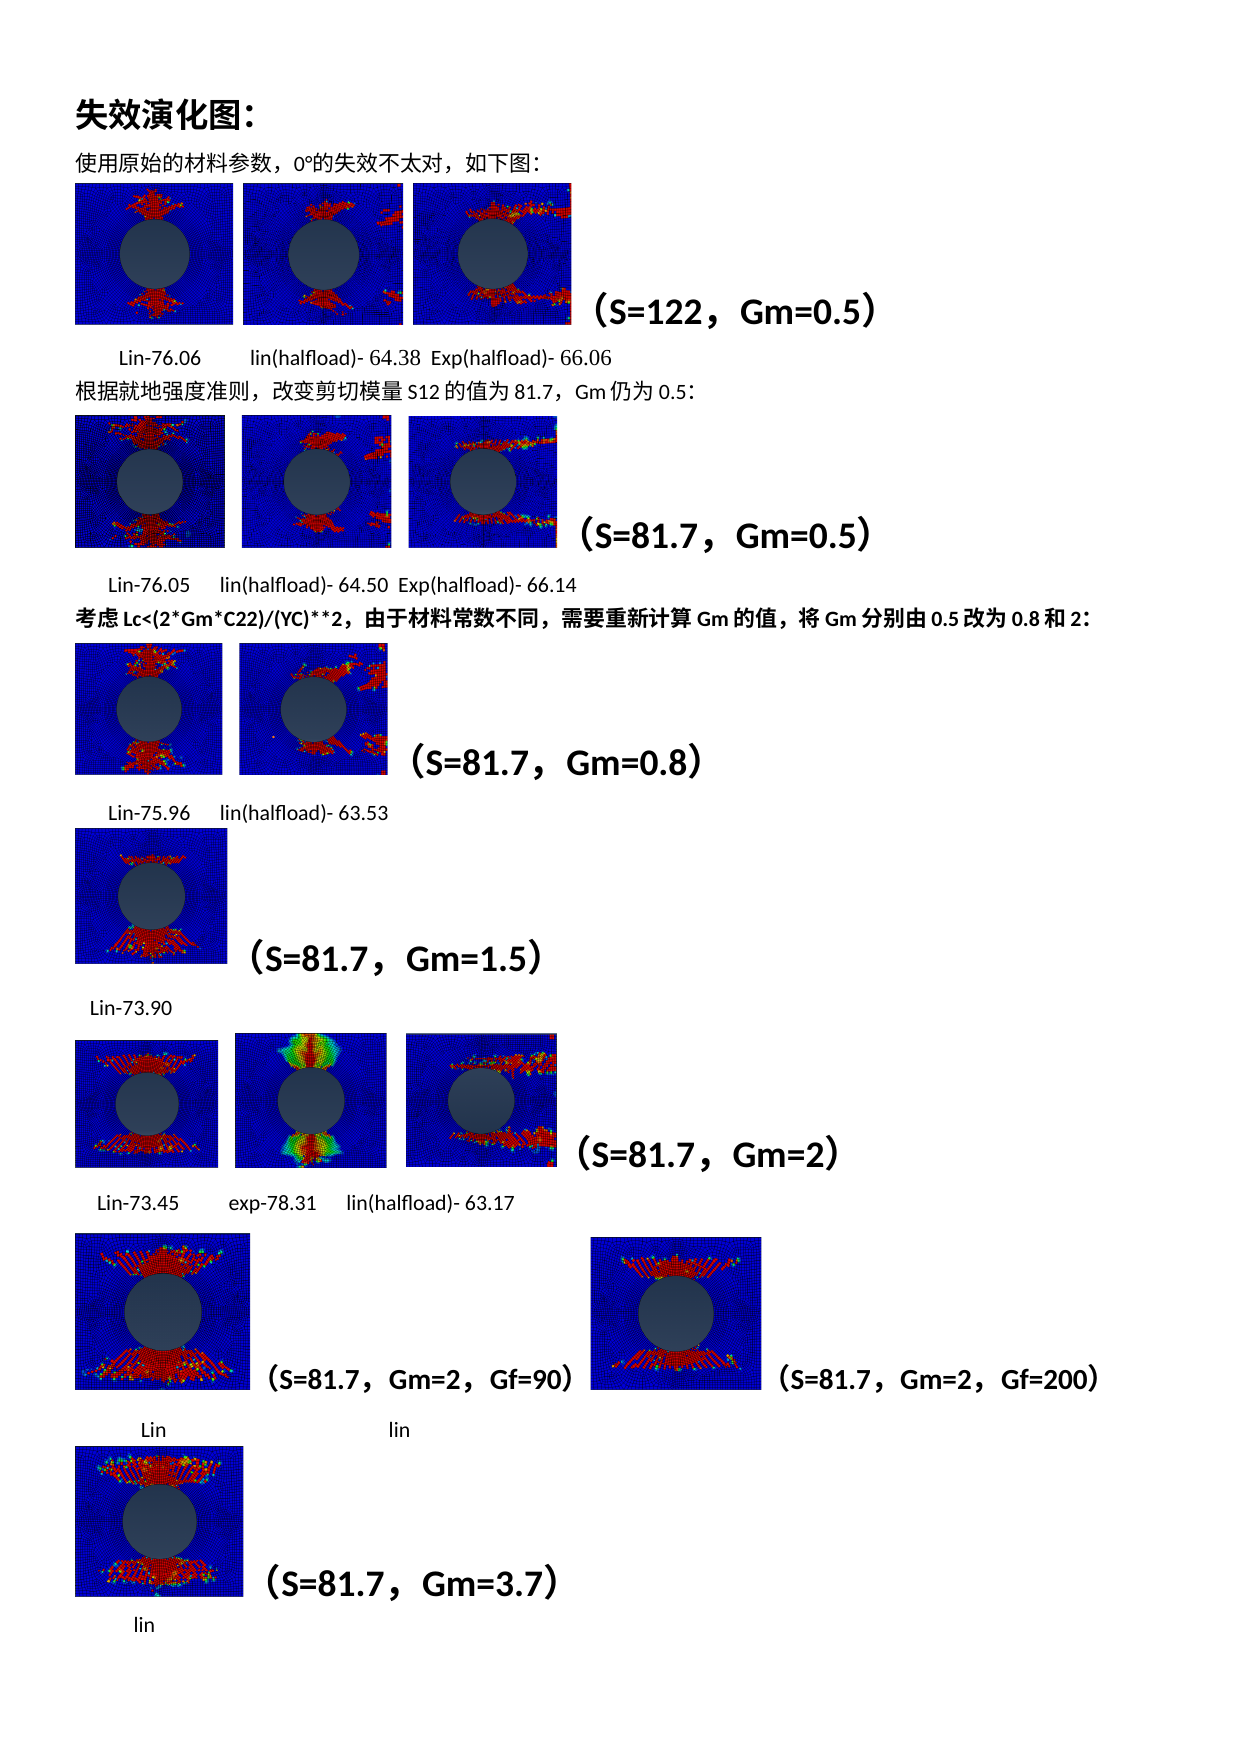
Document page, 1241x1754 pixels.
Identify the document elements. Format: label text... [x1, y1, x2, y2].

text （S=81.7，Gm=0.8） [75, 633, 1165, 796]
text 使用原始的材料参数，0°的失效不太对，如下图： [75, 146, 1165, 178]
picture [408, 416, 558, 548]
text （S=81.7，Gm=1.5） [75, 828, 1165, 991]
text Lin-73.90 [75, 991, 1165, 1023]
picture [75, 1040, 219, 1168]
picture [413, 183, 572, 325]
picture [75, 828, 228, 964]
text Lin lin [75, 1413, 1165, 1446]
text lin [75, 1608, 1165, 1641]
text （S=81.7，Gm=3.7） [75, 1446, 1165, 1608]
text 考虑Lc<(2*Gm*C22)/(YC)**2，由于材料常数不同，需要重新计算Gm的值，将Gm分别由0.5改为0.8和2： [75, 601, 1165, 633]
picture [75, 643, 223, 775]
text 根据就地强度准则，改变剪切模量S12的值为81.7，Gm仍为0.5： [75, 373, 1165, 406]
picture [406, 1033, 557, 1167]
text Lin-73.45 exp-78.31 lin(halfload)- 63.17 [75, 1186, 1165, 1218]
picture [75, 183, 234, 325]
picture [235, 1033, 387, 1168]
text Lin-76.06 lin(halfload)- 64.38 Exp(halfload)- 66.06 [75, 341, 1165, 373]
picture [239, 643, 388, 775]
picture [75, 415, 225, 548]
text Lin-75.96 lin(halfload)- 63.53 [75, 796, 1165, 828]
picture [590, 1237, 762, 1390]
picture [241, 415, 392, 548]
picture [75, 1446, 244, 1597]
picture [243, 183, 404, 325]
text Lin-76.05 lin(halfload)- 64.50 Exp(halfload)- 66.14 [75, 568, 1165, 601]
picture [75, 1233, 251, 1390]
text 失效演化图： [75, 81, 1165, 146]
